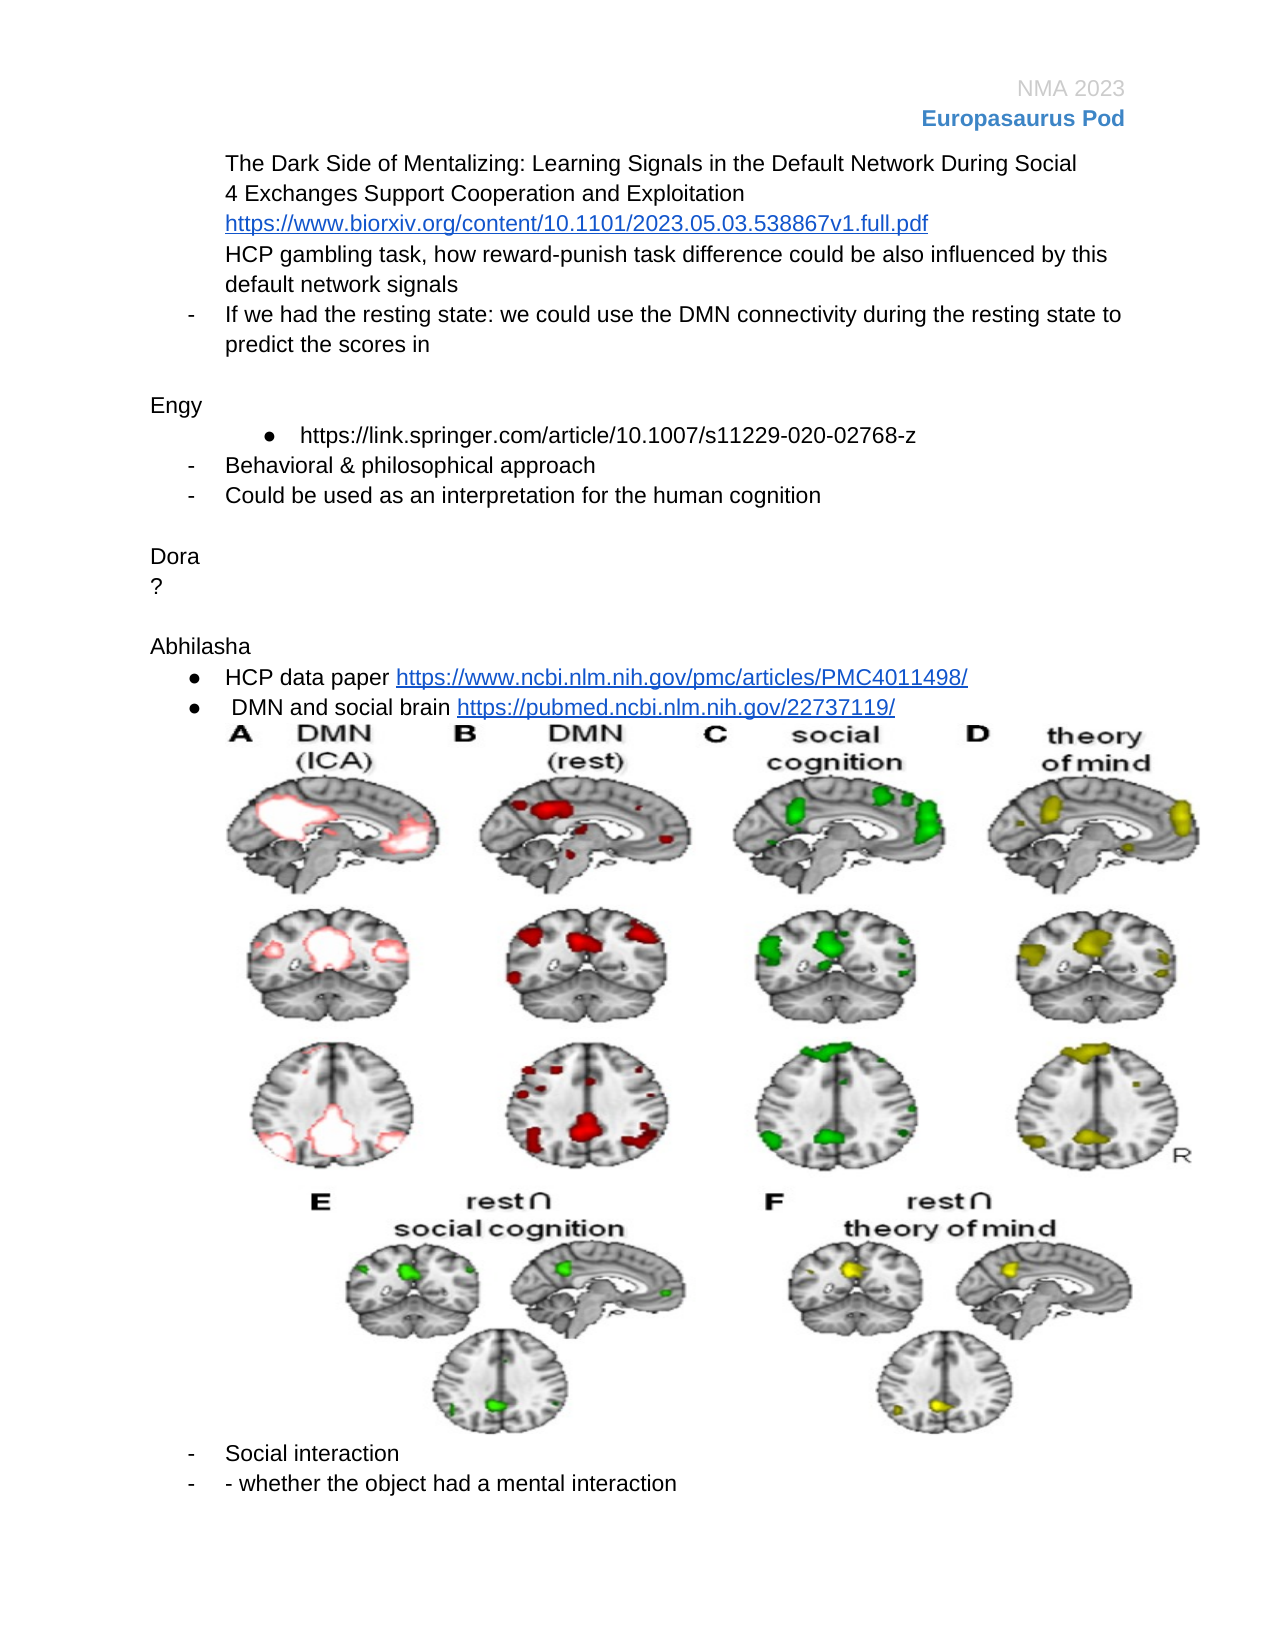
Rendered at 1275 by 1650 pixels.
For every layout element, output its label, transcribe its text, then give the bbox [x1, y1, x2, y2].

list Could be used as an interpretation for the human cognition [187, 482, 1125, 509]
text ? [150, 573, 1125, 599]
list https://link.springer.com/article/10.1007/s11229-020-02768-z [262, 422, 1125, 448]
text Abhilasha [150, 633, 1125, 660]
list If we had the resting state: we could use the DMN connectivity during the resting state to predict the scores in [187, 301, 1125, 358]
list Social interaction [187, 1439, 1125, 1466]
picture [225, 723, 1200, 1436]
text Engy [150, 392, 1125, 418]
list - whether the object had a mental interaction [187, 1470, 1125, 1496]
text 4 Exchanges Support Cooperation and Exploitation [225, 180, 1125, 207]
list DMN and social brain https://pubmed.ncbi.nlm.nih.gov/22737119/ [187, 694, 1125, 720]
text The Dark Side of Mentalizing: Learning Signals in the Default Network During Social [225, 150, 1125, 176]
list Behavioral & philosophical approach [187, 452, 1125, 478]
text https://www.biorxiv.org/content/10.1101/2023.05.03.538867v1.full.pdf [225, 210, 1125, 237]
text HCP gambling task, how reward-punish task difference could be also influenced by this default network signals [225, 241, 1125, 297]
text Dora [150, 543, 1125, 569]
list HCP data paper https://www.ncbi.nlm.nih.gov/pmc/articles/PMC4011498/ [187, 663, 1125, 690]
